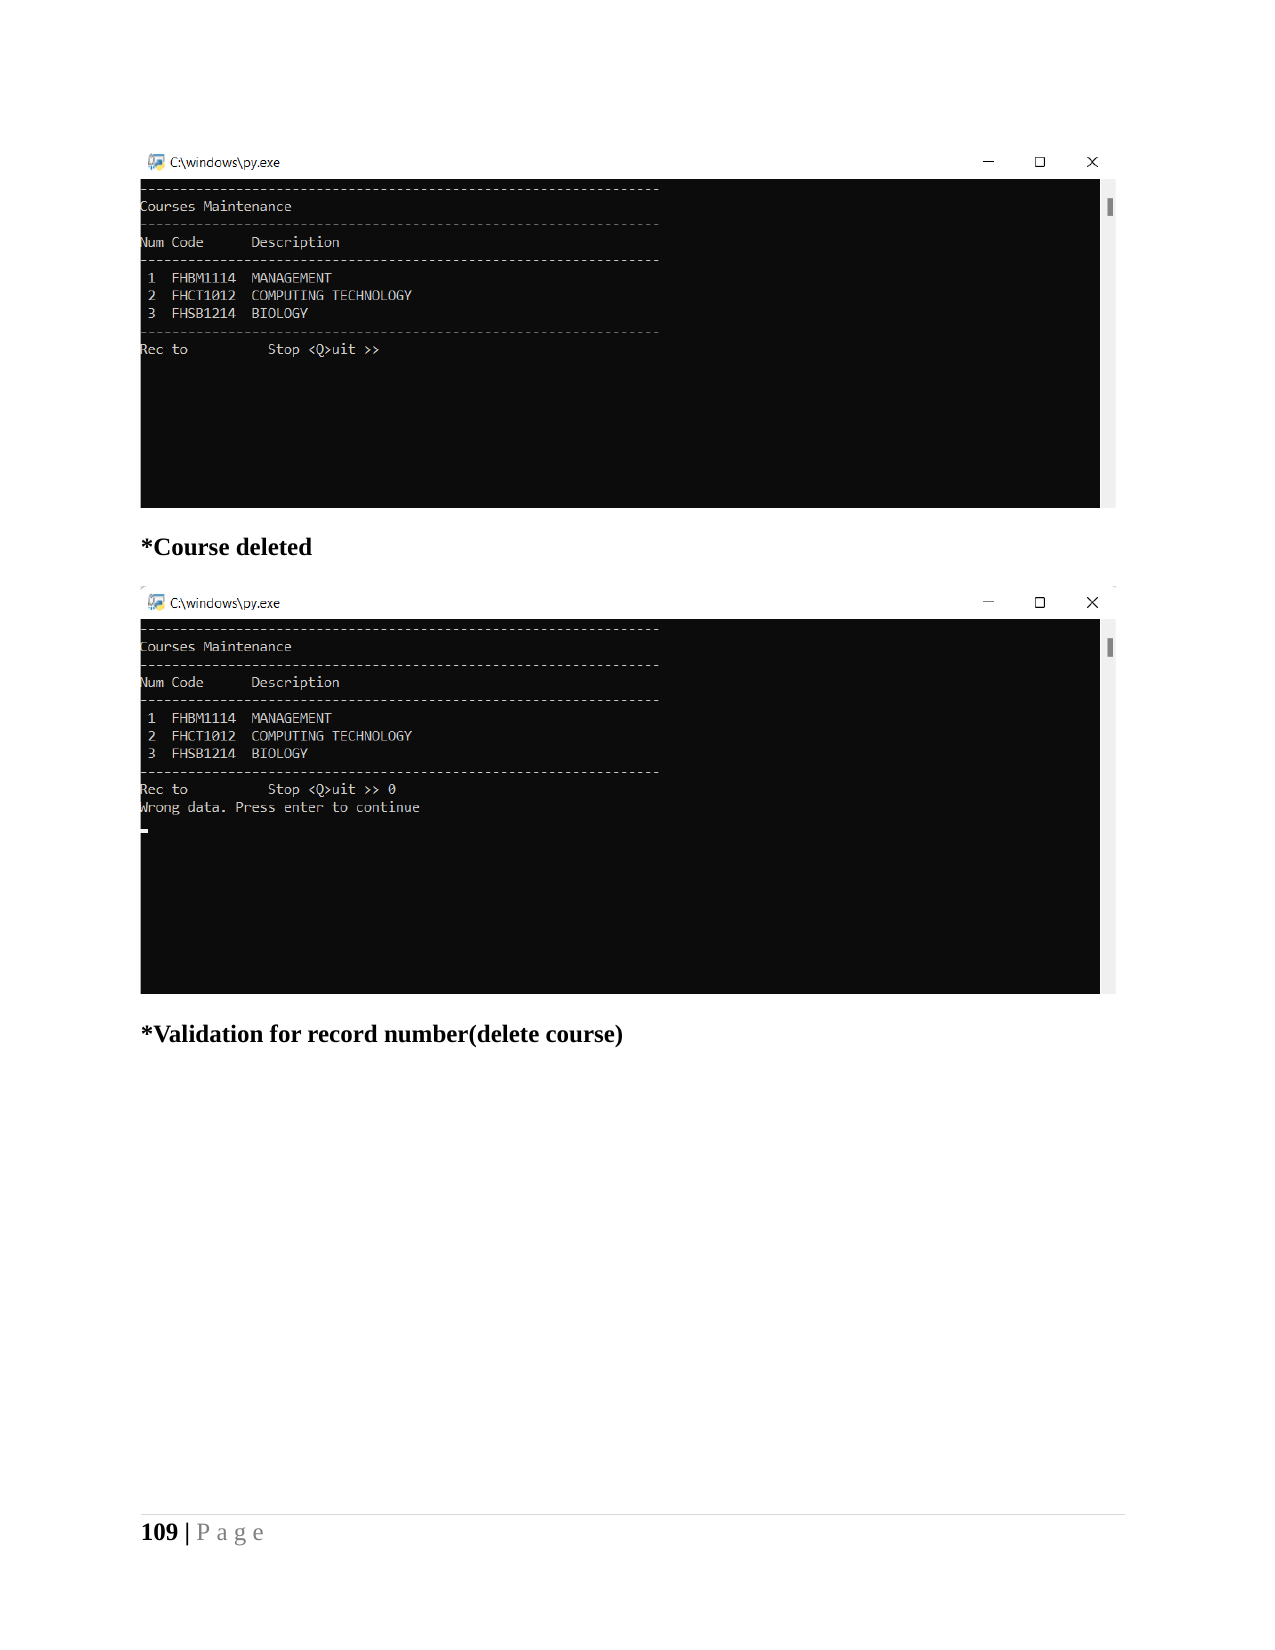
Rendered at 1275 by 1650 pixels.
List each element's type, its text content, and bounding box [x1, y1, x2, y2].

title *Course deleted [141, 532, 1125, 561]
picture [140, 150, 1116, 508]
title *Validation for record number(delete course) [141, 1019, 1125, 1048]
picture [140, 586, 1116, 994]
